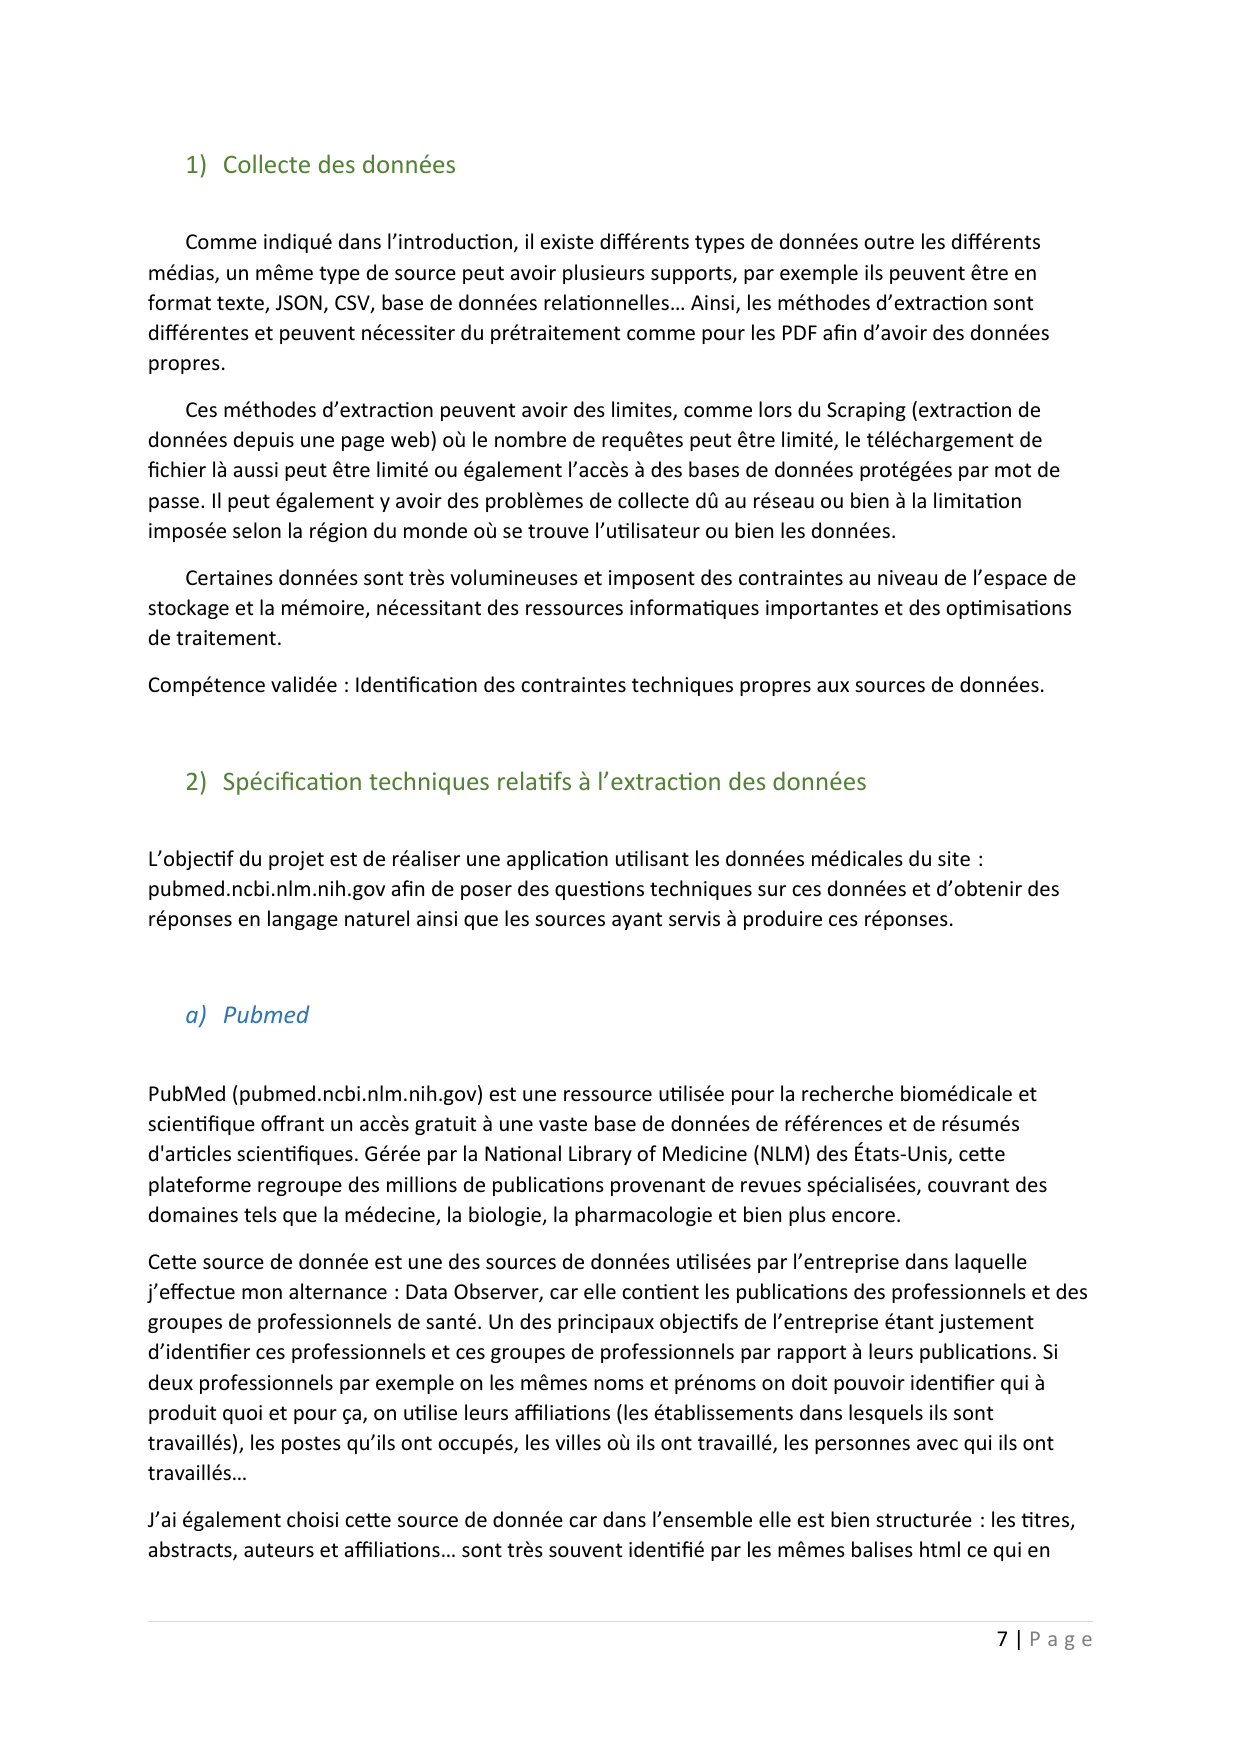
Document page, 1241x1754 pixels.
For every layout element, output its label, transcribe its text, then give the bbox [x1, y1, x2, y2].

subtitle Pubmed [185, 998, 1093, 1030]
text Compétence validée : Identification des contraintes techniques propres aux sources de données. [148, 670, 1093, 698]
text Cette source de donnée est une des sources de données utilisées par l’entreprise dans laquelle j’effectue mon alternance : Data Observer, car elle contient les publications des professionnels et des groupes de professionnels de santé. Un des principaux objectifs de l’entreprise étant justement d’identifier ces professionnels et ces groupes de professionnels par rapport à leurs publications. Si deux professionnels par exemple on les mêmes noms et prénoms on doit pouvoir identifier qui à produit quoi et pour ça, on utilise leurs affiliations (les établissements dans lesquels ils sont travaillés), les postes qu’ils ont occupés, les villes où ils ont travaillé, les personnes avec qui ils ont travaillés… [148, 1247, 1093, 1486]
subtitle Spécification techniques relatifs à l’extraction des données [185, 764, 1093, 797]
text Comme indiqué dans l’introduction, il existe différents types de données outre les différents médias, un même type de source peut avoir plusieurs supports, par exemple ils peuvent être en format texte, JSON, CSV, base de données relationnelles… Ainsi, les méthodes d’extraction sont différentes et peuvent nécessiter du prétraitement comme pour les PDF afin d’avoir des données propres. [148, 227, 1093, 376]
text PubMed (pubmed.ncbi.nlm.nih.gov) est une ressource utilisée pour la recherche biomédicale et scientifique offrant un accès gratuit à une vaste base de données de références et de résumés d'articles scientifiques. Gérée par la National Library of Medicine (NLM) des États-Unis, cette plateforme regroupe des millions de publications provenant de revues spécialisées, couvrant des domaines tels que la médecine, la biologie, la pharmacologie et bien plus encore. [148, 1079, 1093, 1228]
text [148, 1505, 1093, 1563]
subtitle Collecte des données [185, 148, 1093, 181]
text L’objectif du projet est de réaliser une application utilisant les données médicales du site : pubmed.ncbi.nlm.nih.gov afin de poser des questions techniques sur ces données et d’obtenir des réponses en langage naturel ainsi que les sources ayant servis à produire ces réponses. [148, 844, 1093, 932]
text Certaines données sont très volumineuses et imposent des contraintes au niveau de l’espace de stockage et la mémoire, nécessitant des ressources informatiques importantes et des optimisations de traitement. [148, 563, 1093, 651]
text Ces méthodes d’extraction peuvent avoir des limites, comme lors du Scraping (extraction de données depuis une page web) où le nombre de requêtes peut être limité, le téléchargement de fichier là aussi peut être limité ou également l’accès à des bases de données protégées par mot de passe. Il peut également y avoir des problèmes de collecte dû au réseau ou bien à la limitation imposée selon la région du monde où se trouve l’utilisateur ou bien les données. [148, 395, 1093, 544]
